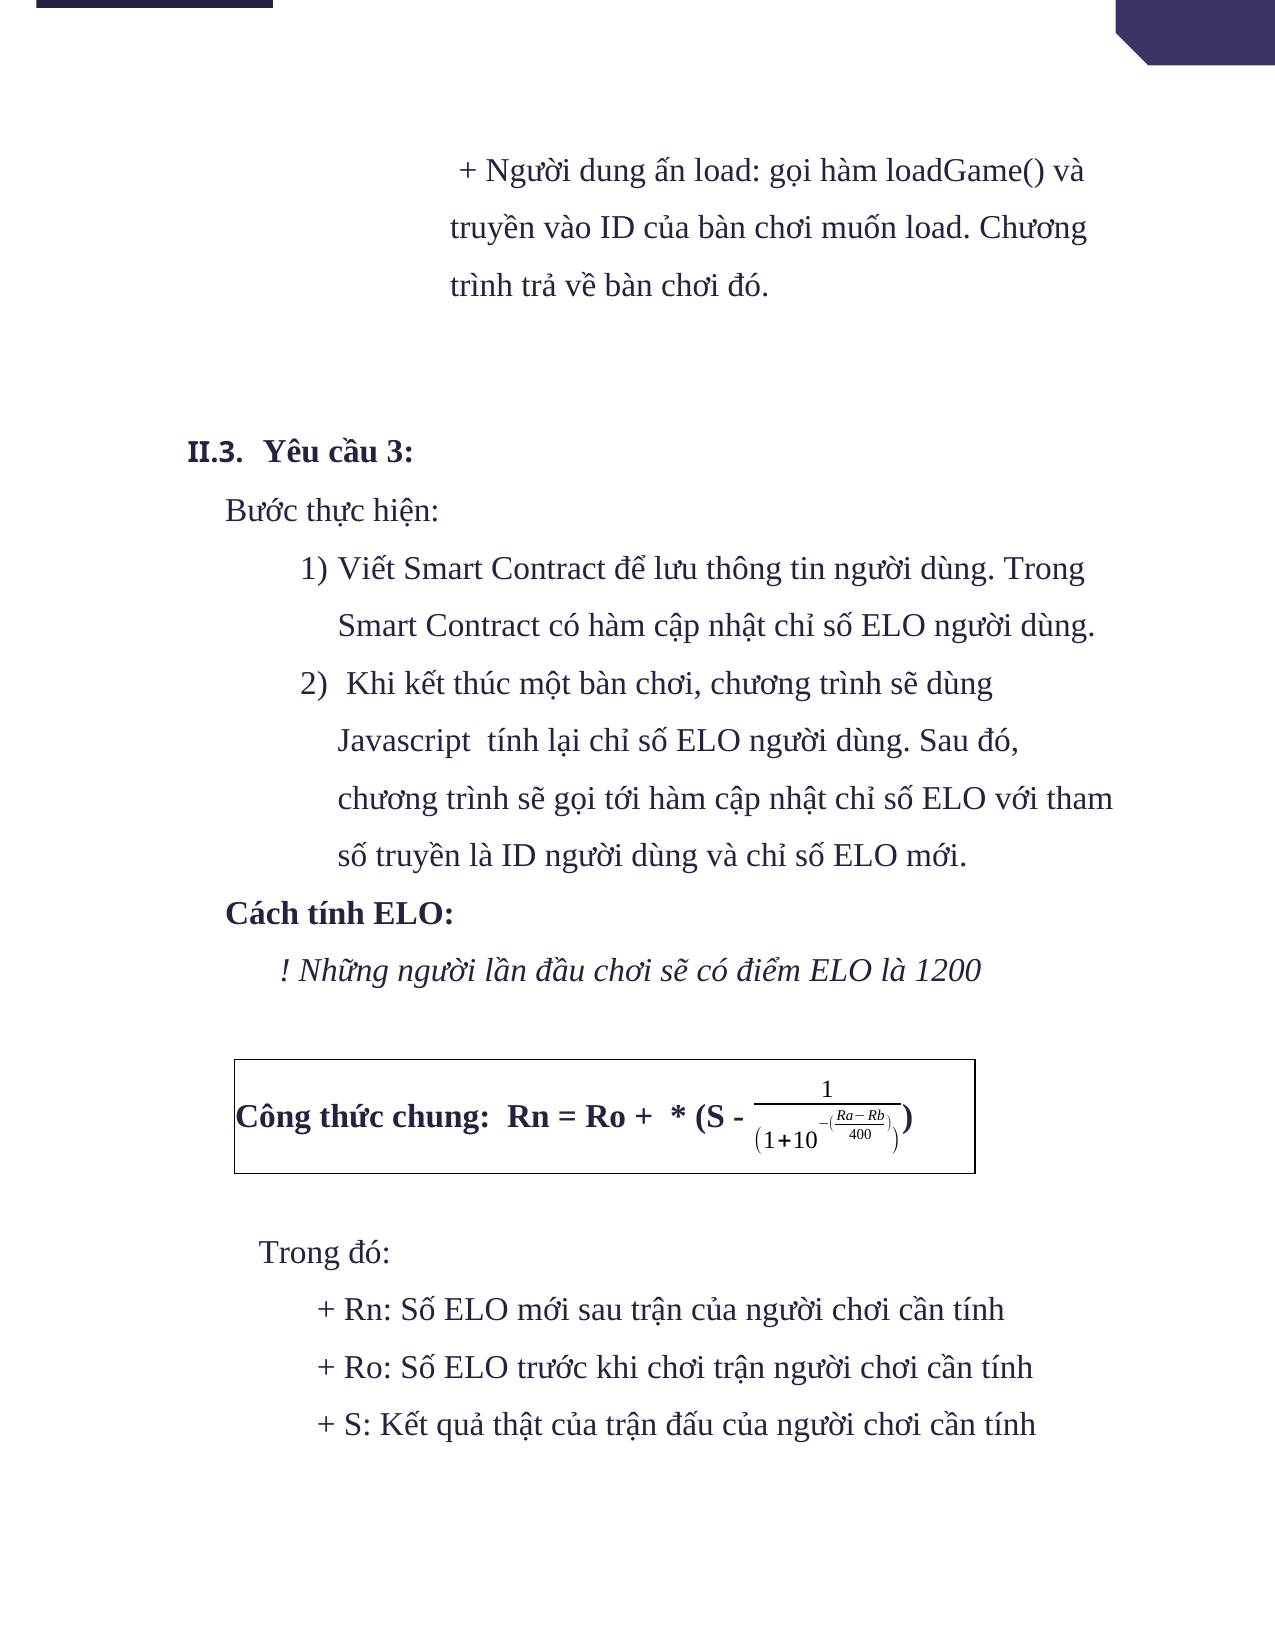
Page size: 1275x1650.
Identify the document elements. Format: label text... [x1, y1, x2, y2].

list Bước thực hiện: [225, 491, 1125, 529]
text ! Những người lần đầu chơi sẽ có điểm ELO là 1200 [187, 951, 1125, 989]
table_header Công thức chung: Rn = Ro + * (S - ) [235, 1060, 974, 1173]
text Trong đó: [225, 1232, 1125, 1270]
text + S: Kết quả thật của trận đấu của người chơi cần tính [150, 1404, 1125, 1443]
list Yêu cầu 3: [187, 431, 1125, 471]
text + Rn: Số ELO mới sau trận của người chơi cần tính [150, 1289, 1125, 1328]
text + Ro: Số ELO trước khi chơi trận người chơi cần tính [150, 1347, 1125, 1385]
list + Người dung ấn load: gọi hàm loadGame() và truyền vào ID của bàn chơi muốn load. Chương trình trả về bàn chơi đó. [450, 150, 1125, 303]
list Cách tính ELO: [225, 893, 1125, 931]
list Khi kết thúc một bàn chơi, chương trình sẽ dùng Javascript tính lại chỉ số ELO người dùng. Sau đó, chương trình sẽ gọi tới hàm cập nhật chỉ số ELO với tham số truyền là ID người dùng và chỉ số ELO mới. [300, 663, 1125, 874]
list Viết Smart Contract để lưu thông tin người dùng. Trong Smart Contract có hàm cập nhật chỉ số ELO người dùng. [300, 548, 1125, 644]
